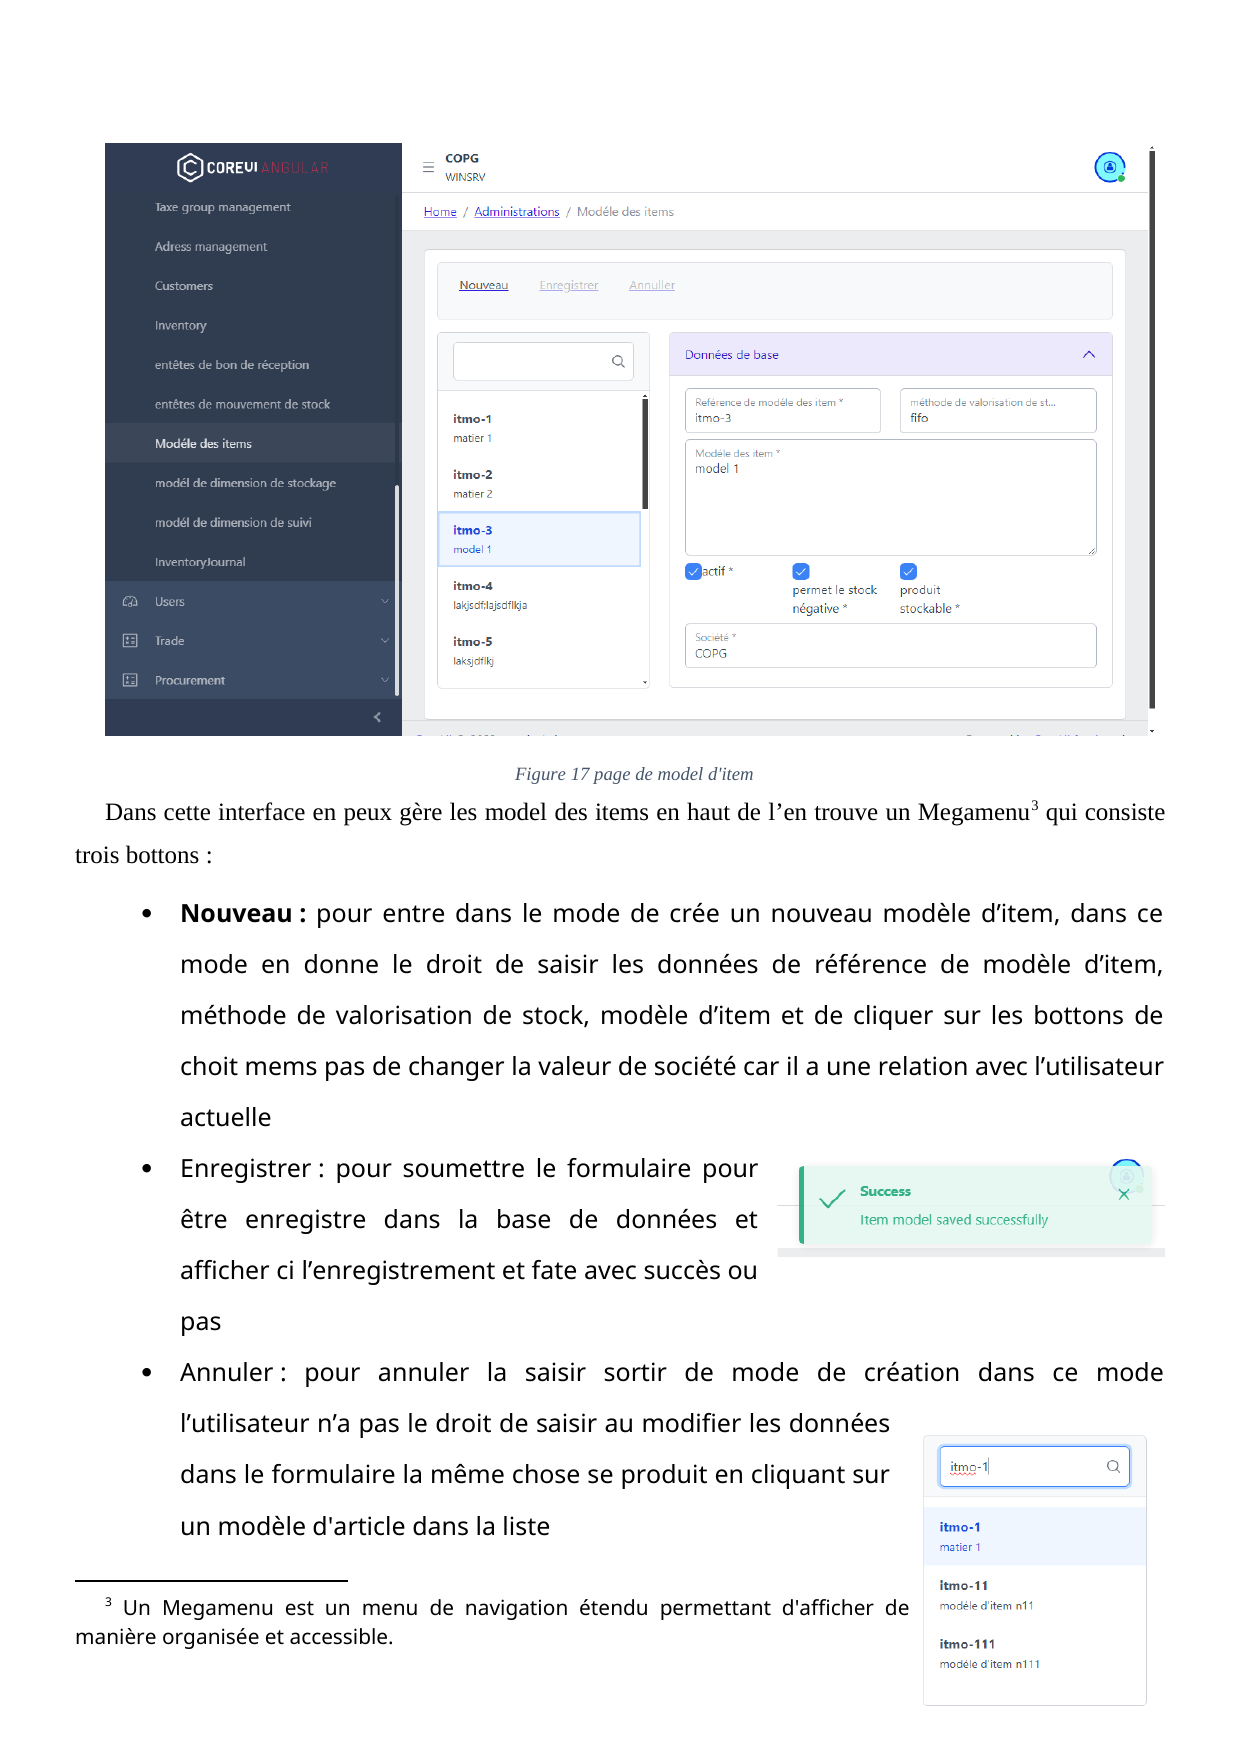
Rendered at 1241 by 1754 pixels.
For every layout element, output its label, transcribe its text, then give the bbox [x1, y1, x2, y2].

picture [105, 143, 1155, 736]
list Enregistrer : pour soumettre le formulaire pour être enregistre dans la base de données et afficher ci l’enregistrement et fate avec succès ou pas [142, 1151, 1165, 1338]
picture [777, 1152, 1166, 1257]
text Dans cette interface en peux gère les model des items en haut de l’en trouve un Megamenu qui consiste trois bottons : [75, 797, 1165, 869]
picture [910, 1427, 1166, 1718]
list Annuler : pour annuler la saisir sortir de mode de création dans ce mode l’utilisateur n’a pas le droit de saisir au modifier les données dans le formulaire la même chose se produit en cliquant sur un modèle d'article dans la liste [142, 1355, 1165, 1542]
text Figure 17 page de model d'item [75, 763, 1165, 784]
list Nouveau : pour entre dans le mode de crée un nouveau modèle d’item, dans ce mode en donne le droit de saisir les données de référence de modèle d’item, méthode de valorisation de stock, modèle d’item et de cliquer sur les bottons de choit mems pas de changer la valeur de société car il a une relation avec l’utilisateur actuelle [142, 896, 1165, 1134]
